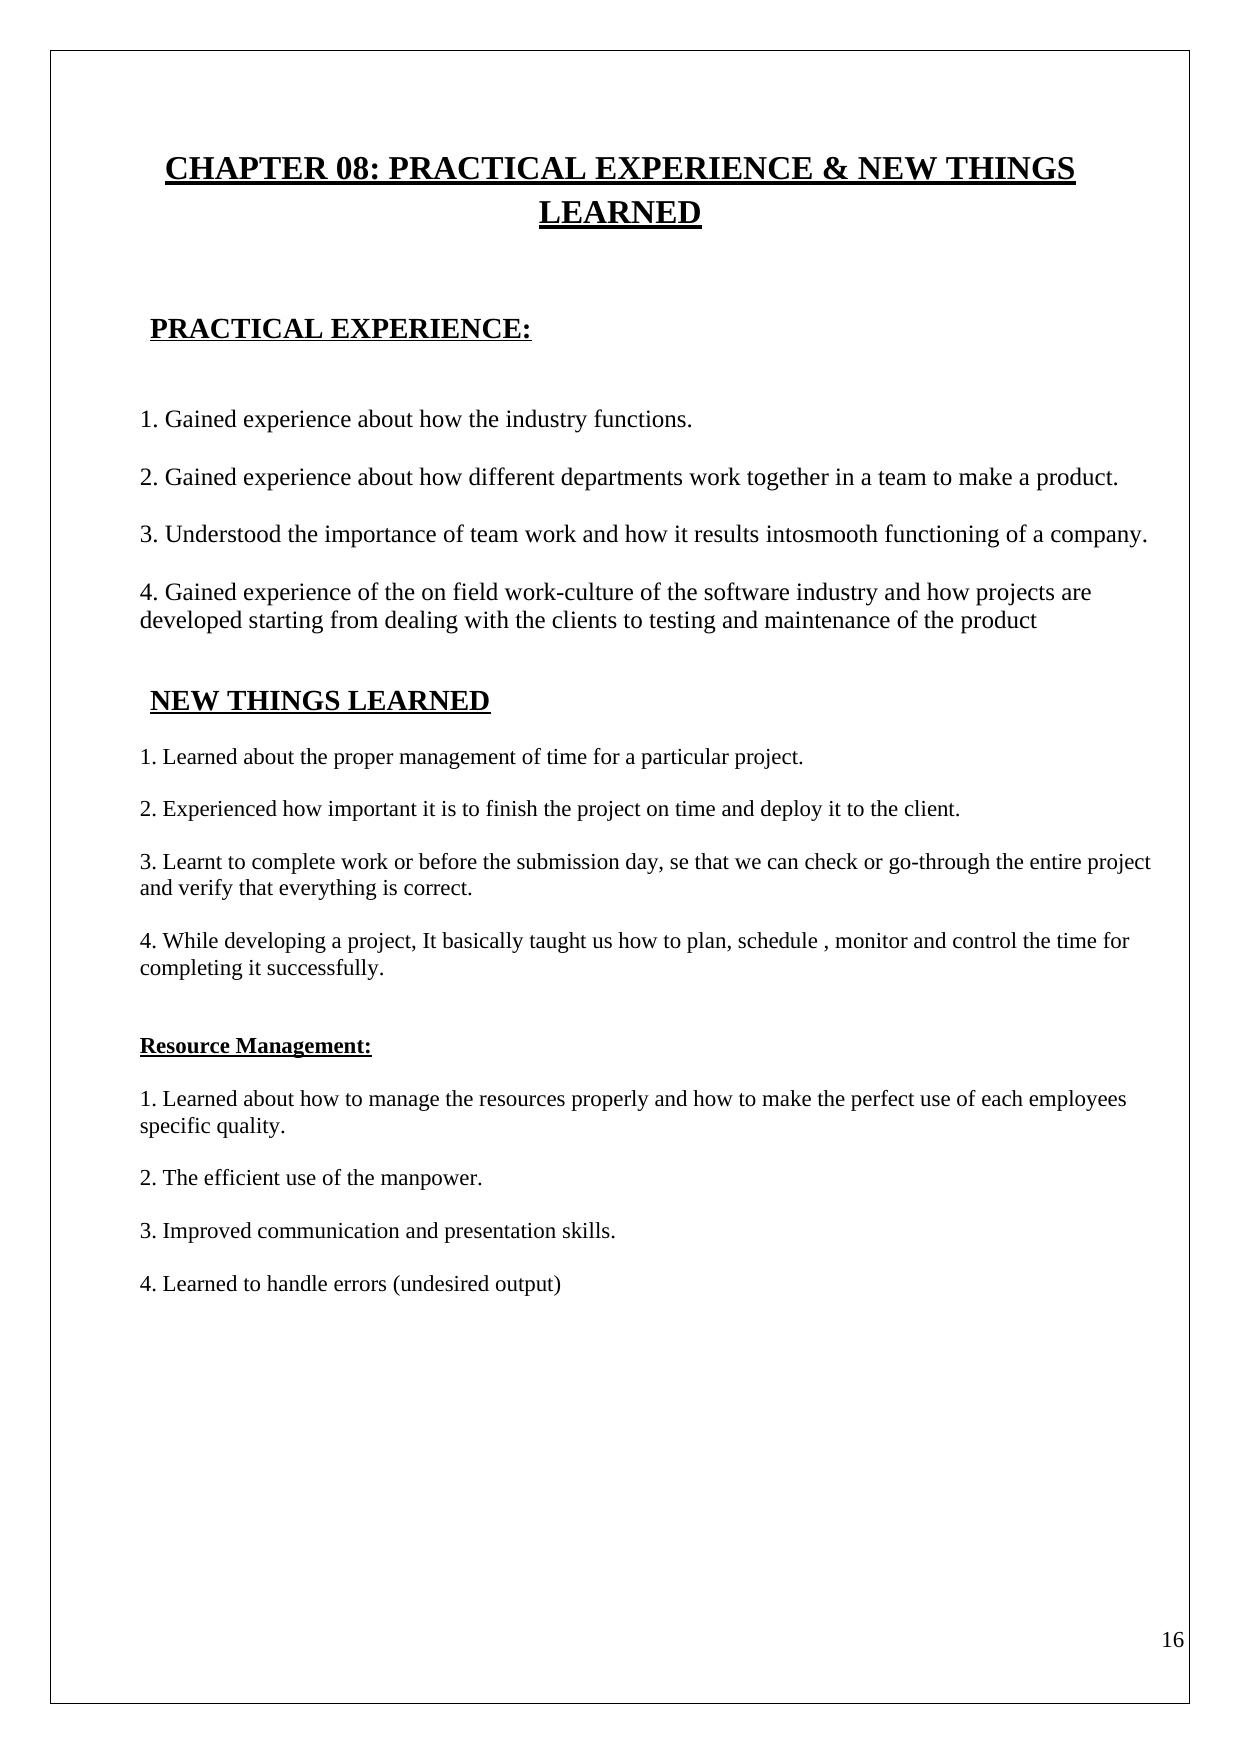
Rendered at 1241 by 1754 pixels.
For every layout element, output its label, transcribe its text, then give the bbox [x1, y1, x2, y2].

subtitle CHAPTER 08: PRACTICAL EXPERIENCE & NEW THINGS LEARNED [164, 148, 1184, 230]
text Resource Management: [139, 1033, 1184, 1059]
text 1. Learned about how to manage the resources properly and how to make the perfect use of each employees specific quality. [139, 1085, 1184, 1138]
text 2. Gained experience about how different departments work together in a team to make a product. [139, 462, 1184, 491]
text 4. Gained experience of the on field work-culture of the software industry and how projects are developed starting from dealing with the clients to testing and maintenance of the product [139, 577, 1184, 634]
text 2. Experienced how important it is to finish the project on time and deploy it to the client. [139, 795, 1184, 822]
text 1. Gained experience about how the industry functions. [139, 404, 1184, 433]
subtitle NEW THINGS LEARNED [150, 683, 1184, 716]
text 3. Learnt to complete work or before the submission day, se that we can check or go-through the entire project and verify that everything is correct. [139, 848, 1184, 901]
text 4. Learned to handle errors (undesired output) [139, 1270, 1184, 1296]
text 2. The efficient use of the manpower. [139, 1164, 1184, 1191]
text 3. Understood the importance of team work and how it results intosmooth functioning of a company. [139, 519, 1184, 548]
text 4. While developing a project, It basically taught us how to plan, schedule , monitor and control the time for completing it successfully. [139, 927, 1184, 980]
subtitle PRACTICAL EXPERIENCE: [150, 311, 1184, 344]
text 3. Improved communication and presentation skills. [139, 1217, 1184, 1243]
text 1. Learned about the proper management of time for a particular project. [139, 743, 1184, 769]
